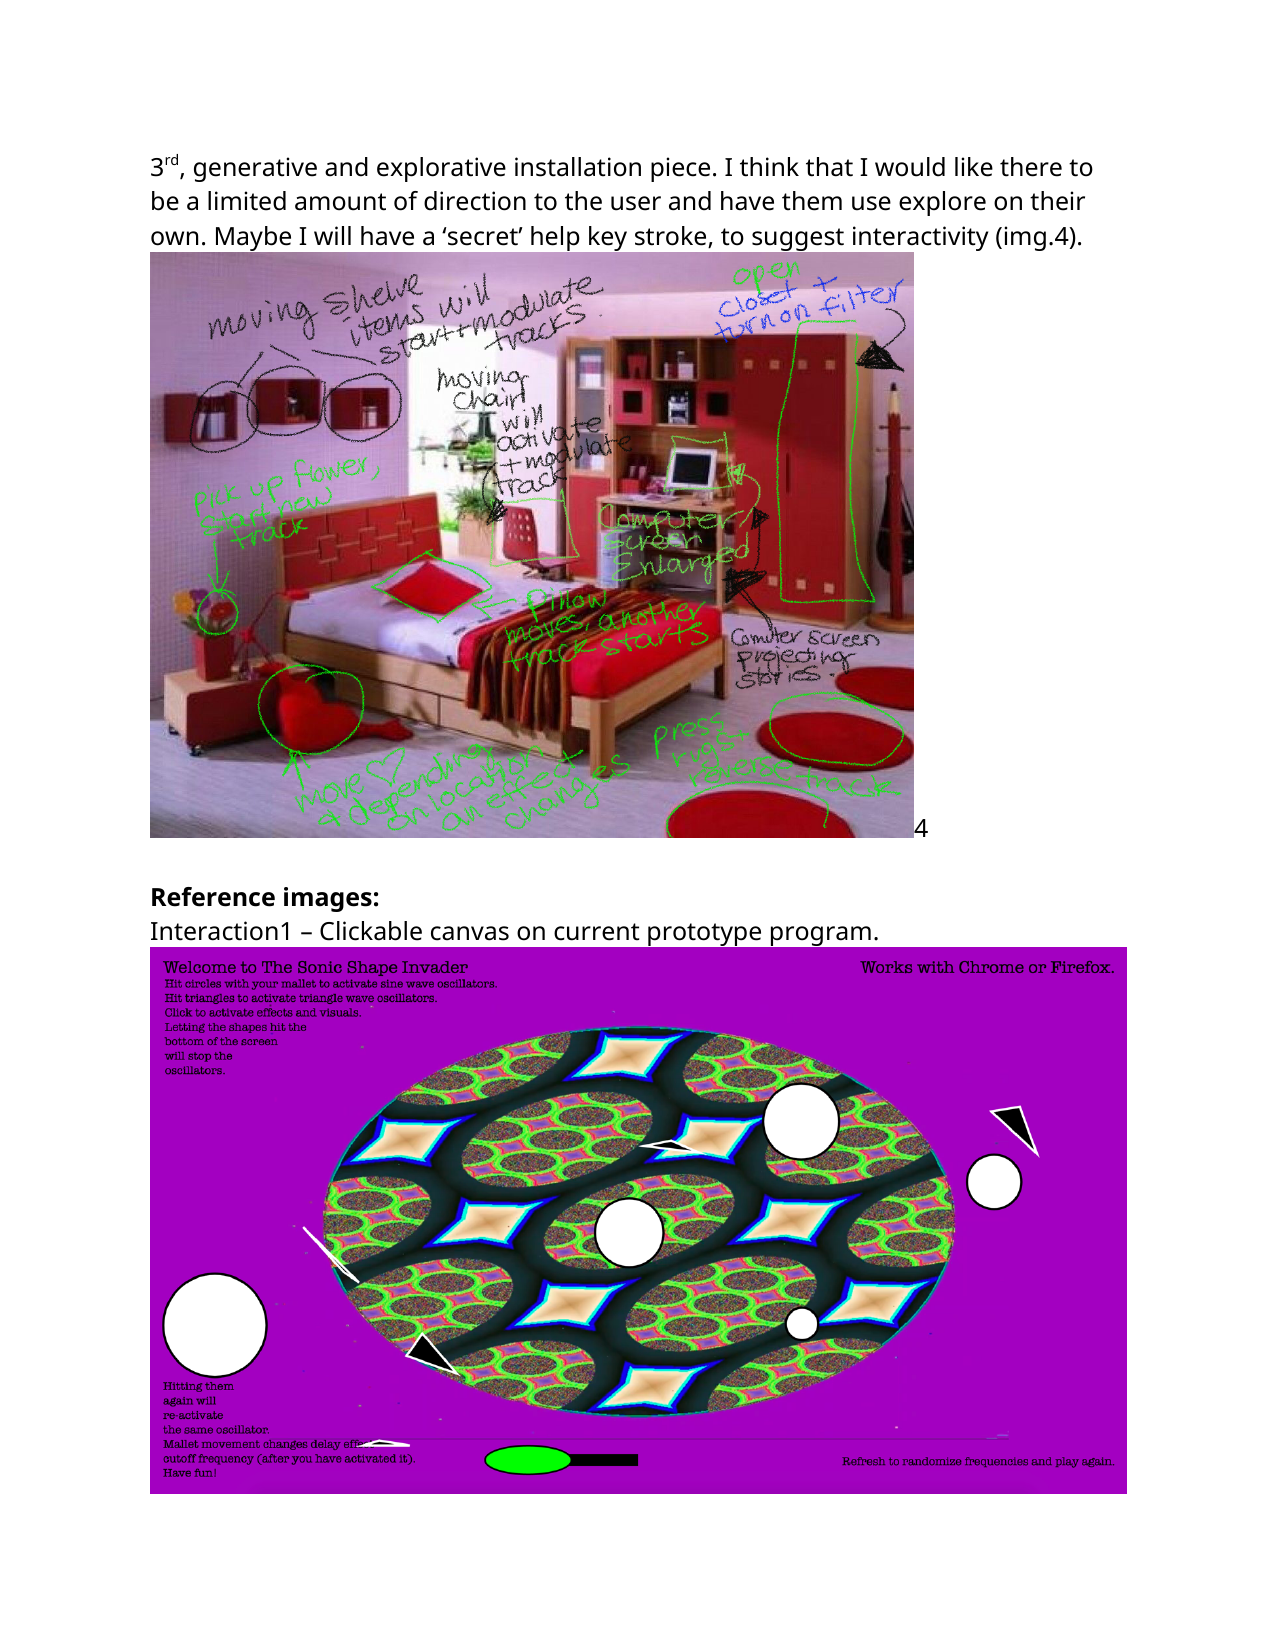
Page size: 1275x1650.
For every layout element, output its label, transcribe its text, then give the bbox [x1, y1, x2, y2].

picture [150, 252, 914, 838]
text 3rd, generative and explorative installation piece. I think that I would like there to be a limited amount of direction to the user and have them use explore on their own. Maybe I will have a ‘secret’ help key stroke, to suggest interactivity (img.4). [150, 150, 1125, 252]
picture [150, 947, 1127, 1494]
text Reference images: [150, 879, 1125, 913]
text Interaction1 – Clickable canvas on current prototype program. [150, 913, 1125, 947]
